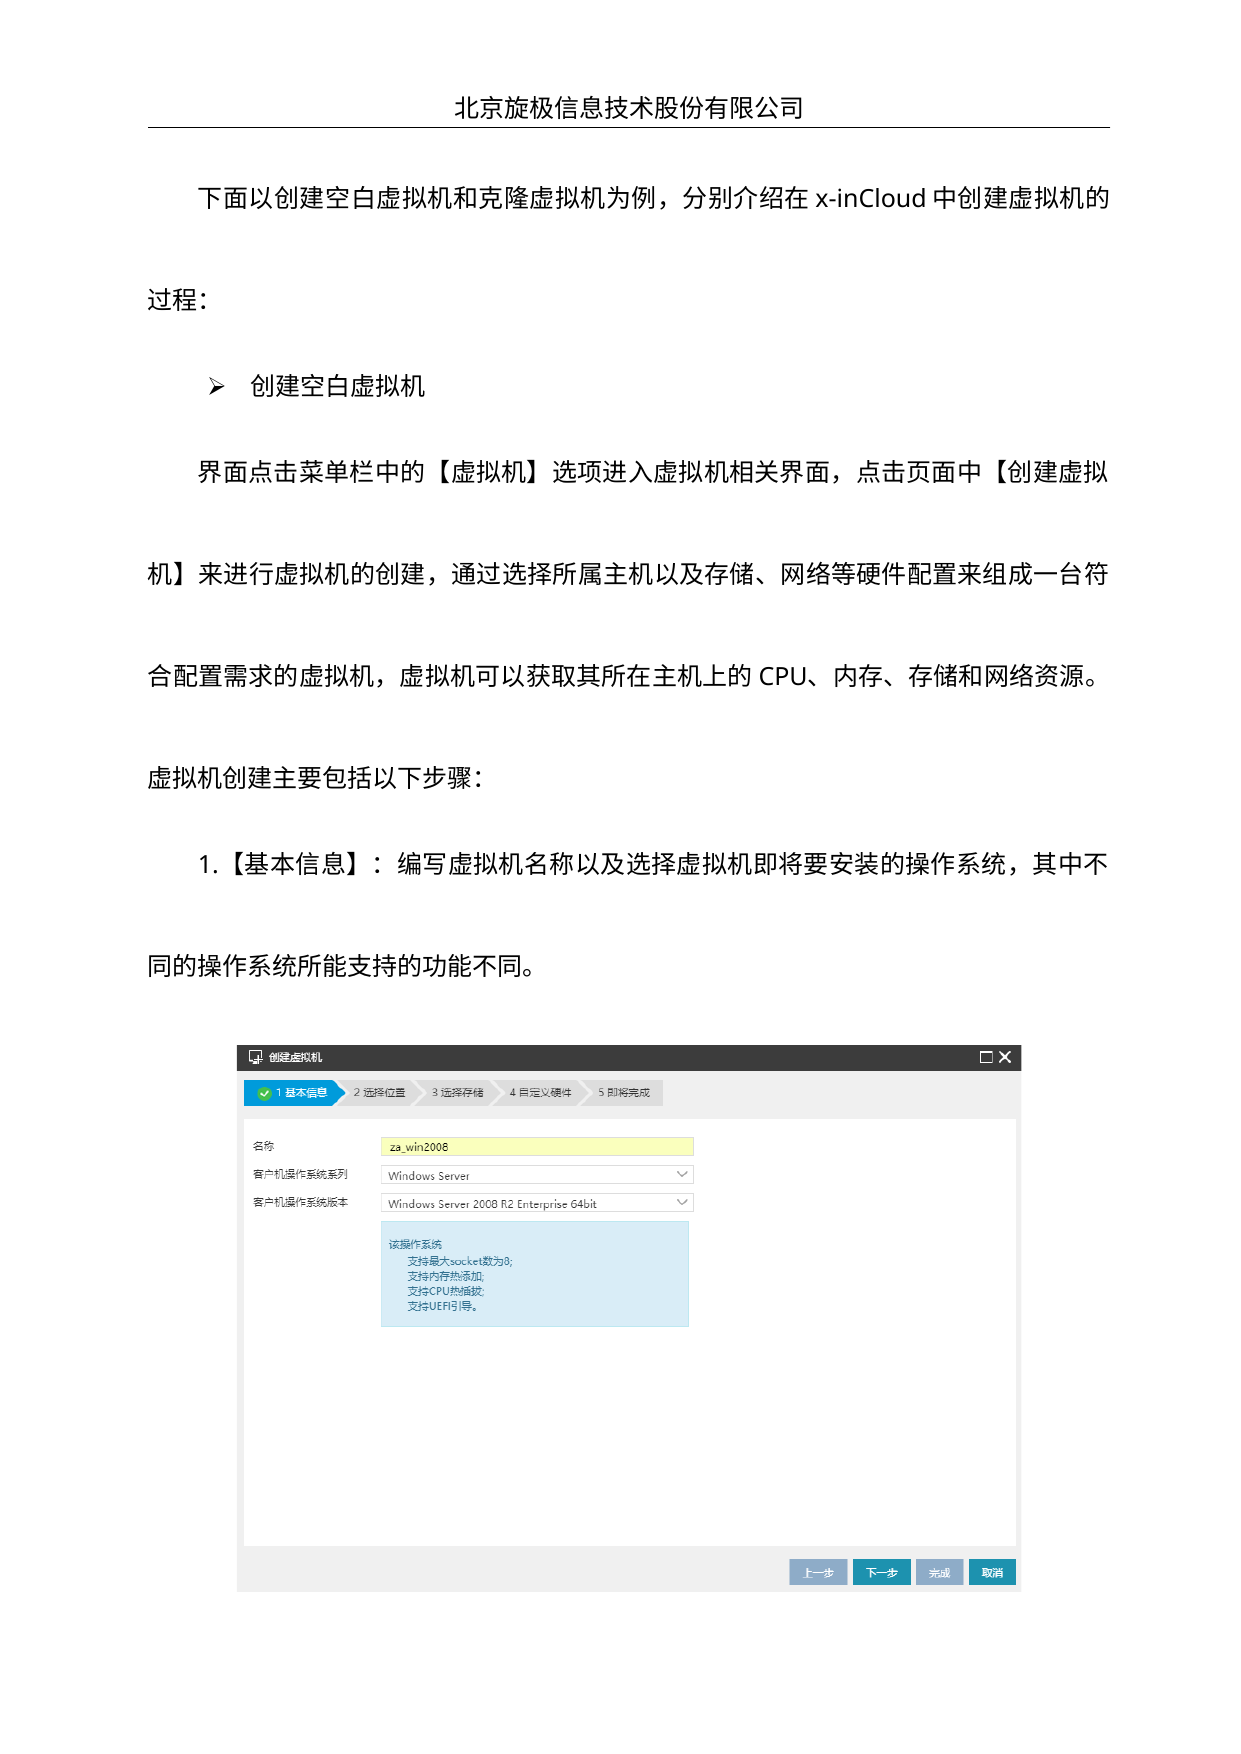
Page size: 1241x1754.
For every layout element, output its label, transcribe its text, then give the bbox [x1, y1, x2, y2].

picture [236, 1045, 1022, 1592]
text 界面点击菜单栏中的【虚拟机】选项进入虚拟机相关界面，点击页面中【创建虚拟机】来进行虚拟机的创建，通过选择所属主机以及存储、网络等硬件配置来组成一台符合配置需求的虚拟机，虚拟机可以获取其所在主机上的CPU、内存、存储和网络资源。虚拟机创建主要包括以下步骤： [148, 437, 1110, 810]
text 下面以创建空白虚拟机和克隆虚拟机为例，分别介绍在x-inCloud中创建虚拟机的过程： [148, 163, 1110, 333]
text 1.【基本信息】：编写虚拟机名称以及选择虚拟机即将要安装的操作系统，其中不同的操作系统所能支持的功能不同。 [148, 828, 1110, 998]
list 创建空白虚拟机 [207, 351, 1110, 419]
